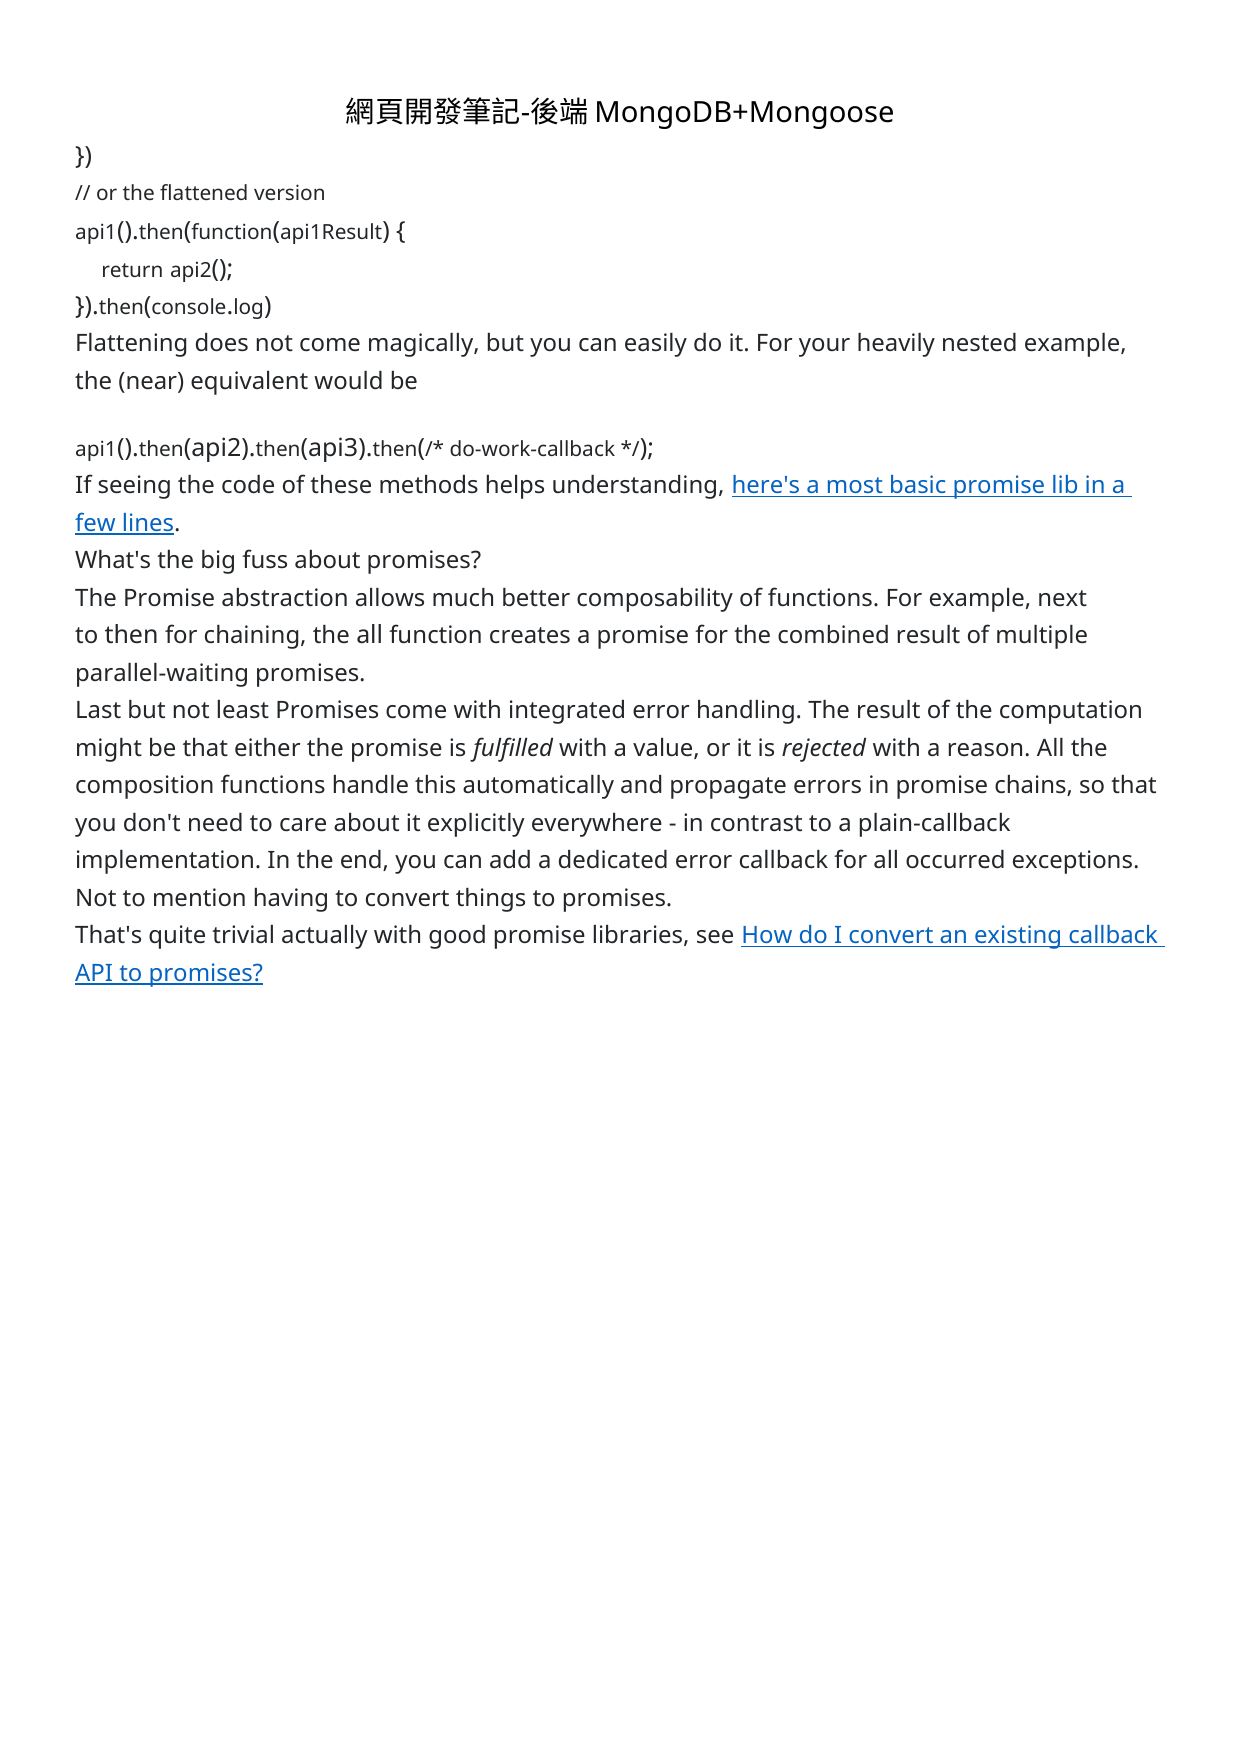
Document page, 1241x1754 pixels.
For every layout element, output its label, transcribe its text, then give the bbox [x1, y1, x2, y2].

text What's the big fuss about promises? [75, 540, 1165, 578]
text }) [75, 136, 1165, 174]
text }).then(console.log) [75, 286, 1165, 324]
text // or the flattened version [75, 174, 1165, 211]
text Flattening does not come magically, but you can easily do it. For your heavily nested example, the (near) equivalent would be [75, 324, 1165, 399]
text Not to mention having to convert things to promises. [75, 878, 1165, 915]
text That's quite trivial actually with good promise libraries, see How do I convert an existing callback API to promises? [75, 915, 1165, 990]
text api1().then(api2).then(api3).then(/* do-work-callback */); [75, 428, 1165, 465]
text return api2(); [75, 249, 1165, 286]
text api1().then(function(api1Result) { [75, 211, 1165, 249]
text The Promise abstraction allows much better composability of functions. For example, next to then for chaining, the all function creates a promise for the combined result of multiple parallel-waiting promises. [75, 578, 1165, 690]
text If seeing the code of these methods helps understanding, here's a most basic promise lib in a few lines. [75, 465, 1165, 540]
text Last but not least Promises come with integrated error handling. The result of the computation might be that either the promise is fulfilled with a value, or it is rejected with a reason. All the composition functions handle this automatically and propagate errors in promise chains, so that you don't need to care about it explicitly everywhere - in contrast to a plain-callback implementation. In the end, you can add a dedicated error callback for all occurred exceptions. [75, 690, 1165, 878]
